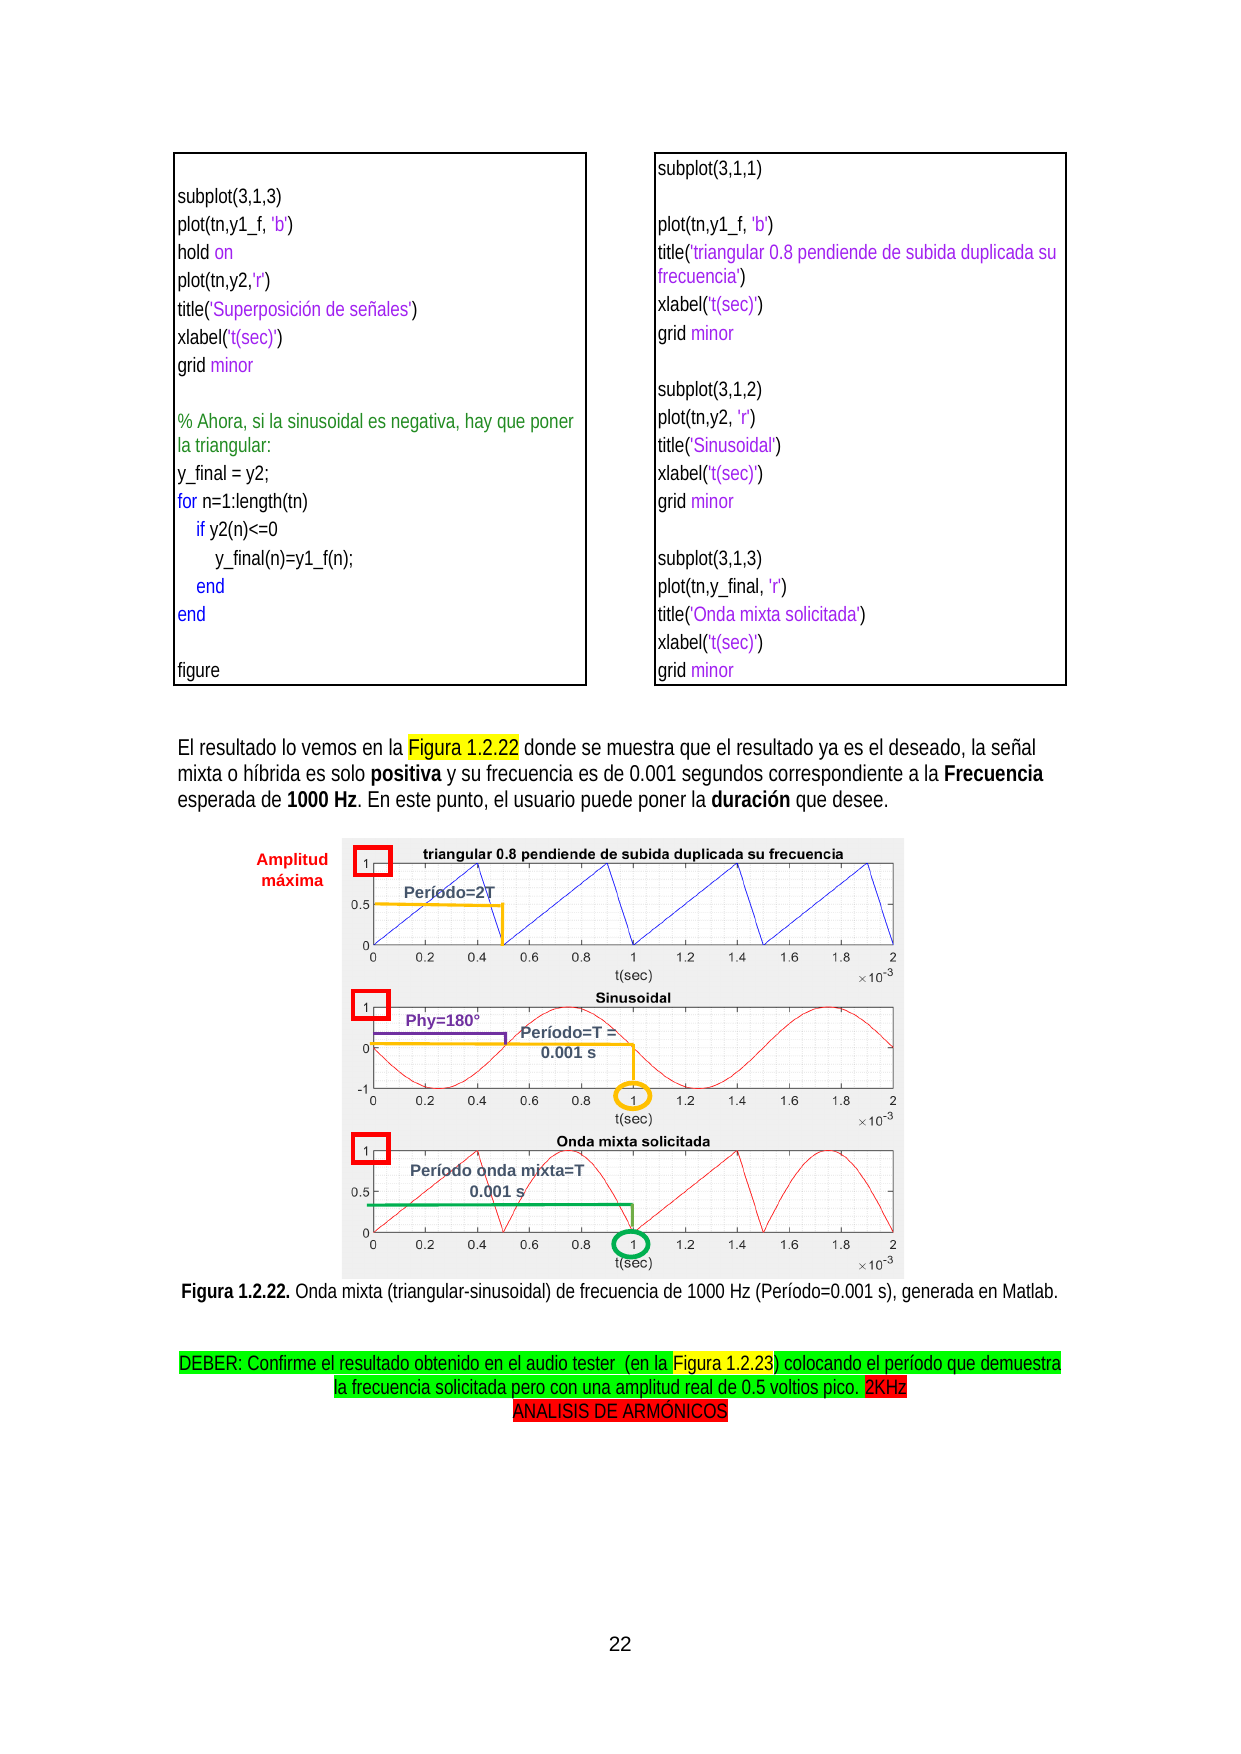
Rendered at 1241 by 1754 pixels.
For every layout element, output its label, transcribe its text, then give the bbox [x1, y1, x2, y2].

text grid minor [656, 654, 1065, 684]
text plot(tn,y1_f, 'b') [175, 208, 585, 236]
text figure [175, 654, 585, 684]
text end [175, 598, 585, 630]
text subplot(3,1,3) [175, 180, 585, 208]
text subplot(3,1,2) [656, 373, 1065, 401]
text xlabel('t(sec)') [656, 626, 1065, 654]
text hold on [175, 236, 585, 264]
text plot(tn,y_final, 'r') [656, 569, 1065, 598]
text plot(tn,y2,'r') [175, 264, 585, 292]
text El resultado lo vemos en la Figura 1.2.22 donde se muestra que el resultado ya es el deseado, la señal mixta o híbrida es solo positiva y su frecuencia es de 0.001 segundos correspondiente a la Frecuencia esperada de 1000 Hz. En este punto, el usuario puede poner la duración que desee. [177, 733, 1063, 812]
text title('Sinusoidal') [656, 429, 1065, 457]
text y_final = y2; [175, 457, 585, 485]
picture [341, 838, 905, 1279]
text subplot(3,1,1) [656, 154, 1065, 184]
text plot(tn,y2, 'r') [656, 401, 1065, 429]
text Figura 1.2.22. Onda mixta (triangular-sinusoidal) de frecuencia de 1000 Hz (Período=0.001 s), generada en Matlab. [177, 1279, 1063, 1303]
text end [175, 569, 585, 598]
text DEBER: Confirme el resultado obtenido en el audio tester (en la Figura 1.2.23) colocando el período que demuestra la frecuencia solicitada pero con una amplitud real de 0.5 voltios pico. 2KHz [177, 1351, 1063, 1398]
text title('Superposición de señales') [175, 292, 585, 321]
text grid minor [656, 485, 1065, 517]
text ANALISIS DE ARMÓNICOS [177, 1398, 1063, 1422]
text y_final(n)=y1_f(n); [175, 541, 585, 569]
text % Ahora, si la sinusoidal es negativa, hay que poner la triangular: [175, 405, 585, 457]
text if y2(n)<=0 [175, 513, 585, 541]
text grid minor [656, 316, 1065, 349]
text for n=1:length(tn) [175, 485, 585, 513]
text title('triangular 0.8 pendiende de subida duplicada su frecuencia') [656, 236, 1065, 288]
text title('Onda mixta solicitada') [656, 598, 1065, 626]
text plot(tn,y1_f, 'b') [656, 208, 1065, 236]
text xlabel('t(sec)') [656, 457, 1065, 485]
text xlabel('t(sec)') [175, 321, 585, 349]
text subplot(3,1,3) [656, 541, 1065, 569]
text grid minor [175, 349, 585, 381]
text xlabel('t(sec)') [656, 288, 1065, 316]
